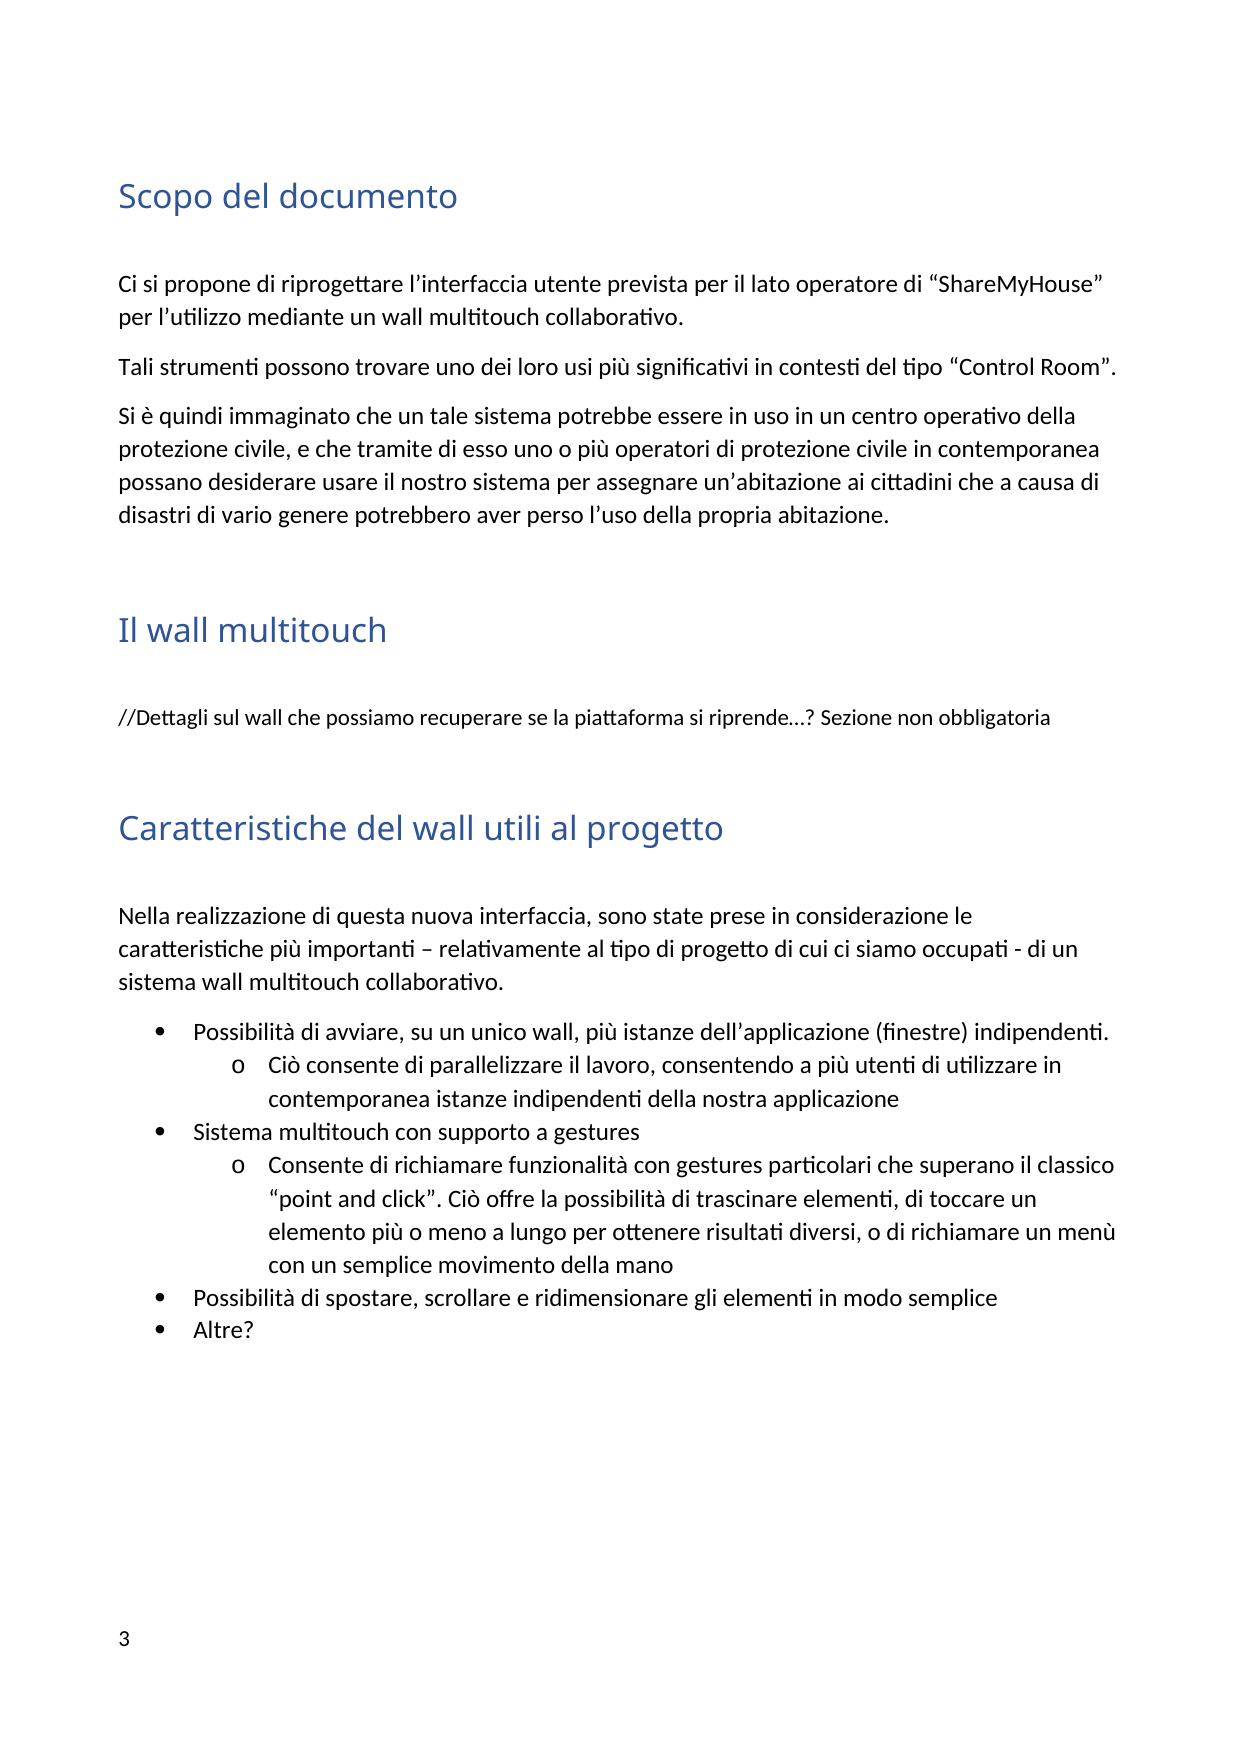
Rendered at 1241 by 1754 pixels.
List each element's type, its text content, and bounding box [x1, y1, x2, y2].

subtitle Scopo del documento [118, 173, 1122, 218]
list Consente di richiamare funzionalità con gestures particolari che superano il classico “point and click”. Ciò offre la possibilità di trascinare elementi, di toccare un elemento più o meno a lungo per ottenere risultati diversi, o di richiamare un menù con un semplice movimento della mano [231, 1149, 1122, 1279]
list Sistema multitouch con supporto a gestures [156, 1116, 1122, 1146]
list Possibilità di spostare, scrollare e ridimensionare gli elementi in modo semplice [156, 1282, 1122, 1312]
list Altre? [156, 1315, 1122, 1345]
text Si è quindi immaginato che un tale sistema potrebbe essere in uso in un centro operativo della protezione civile, e che tramite di esso uno o più operatori di protezione civile in contemporanea possano desiderare usare il nostro sistema per assegnare un’abitazione ai cittadini che a causa di disastri di vario genere potrebbero aver perso l’uso della propria abitazione. [118, 401, 1122, 530]
text Nella realizzazione di questa nuova interfaccia, sono state prese in considerazione le caratteristiche più importanti – relativamente al tipo di progetto di cui ci siamo occupati - di un sistema wall multitouch collaborativo. [118, 901, 1122, 997]
subtitle Il wall multitouch [118, 607, 1122, 652]
text Tali strumenti possono trovare uno dei loro usi più significativi in contesti del tipo “Control Room”. [118, 351, 1122, 381]
subtitle Caratteristiche del wall utili al progetto [118, 805, 1122, 850]
list Possibilità di avviare, su un unico wall, più istanze dell’applicazione (finestre) indipendenti. [156, 1016, 1122, 1046]
text //Dettagli sul wall che possiamo recuperare se la piattaforma si riprende…? Sezione non obbligatoria [118, 703, 1122, 731]
list Ciò consente di parallelizzare il lavoro, consentendo a più utenti di utilizzare in contemporanea istanze indipendenti della nostra applicazione [231, 1049, 1122, 1113]
text Ci si propone di riprogettare l’interfaccia utente prevista per il lato operatore di “ShareMyHouse” per l’utilizzo mediante un wall multitouch collaborativo. [118, 268, 1122, 332]
